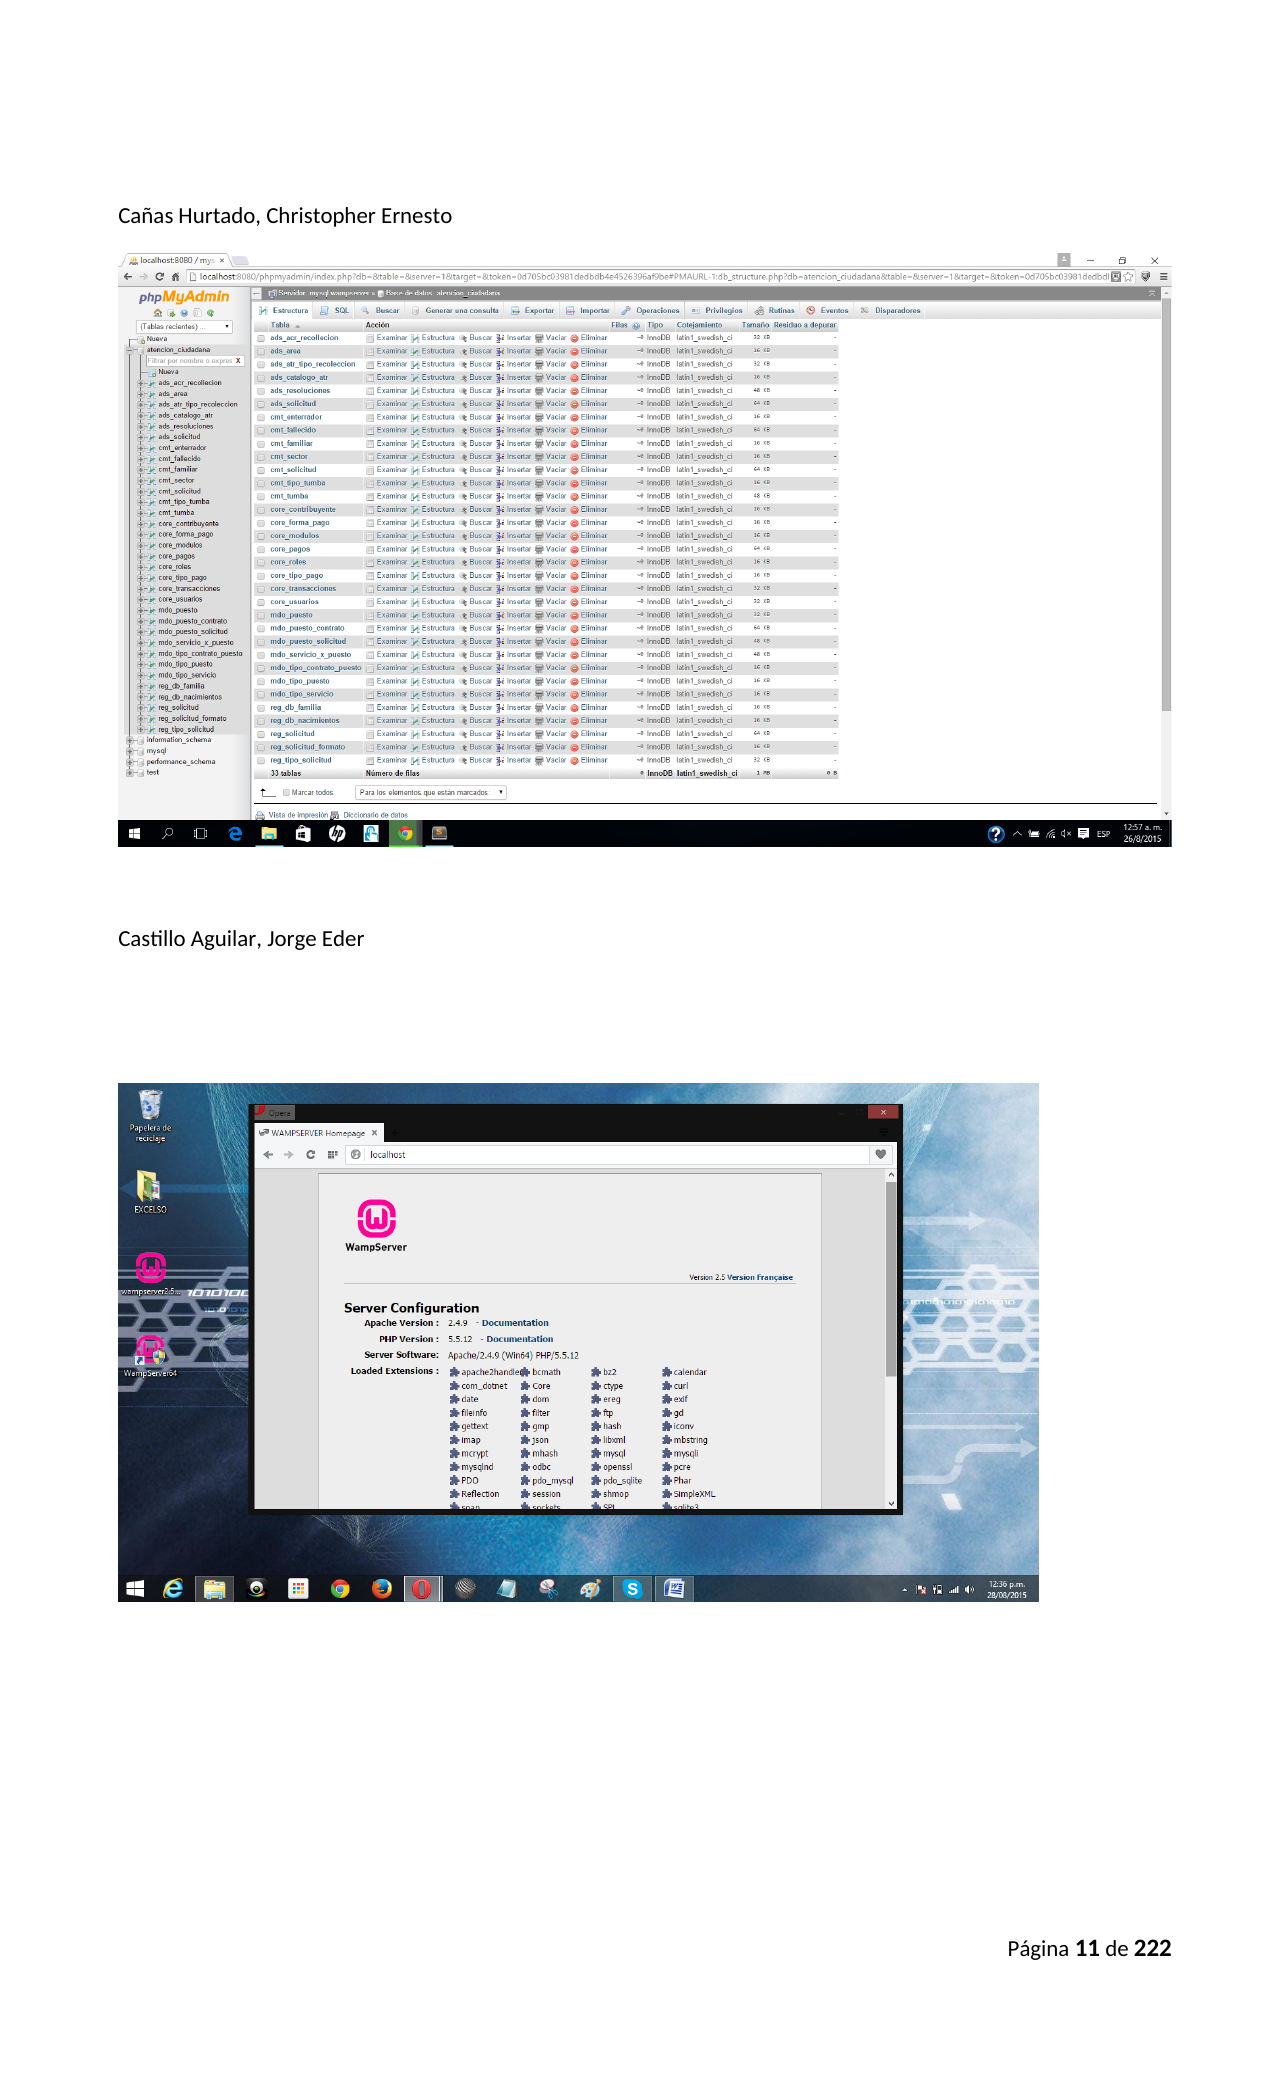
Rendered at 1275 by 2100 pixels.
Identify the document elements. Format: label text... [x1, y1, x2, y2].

picture [118, 1083, 1039, 1602]
picture [118, 253, 1172, 847]
text Castillo Aguilar, Jorge Eder [118, 924, 1172, 952]
text Cañas Hurtado, Christopher Ernesto [118, 201, 1172, 229]
